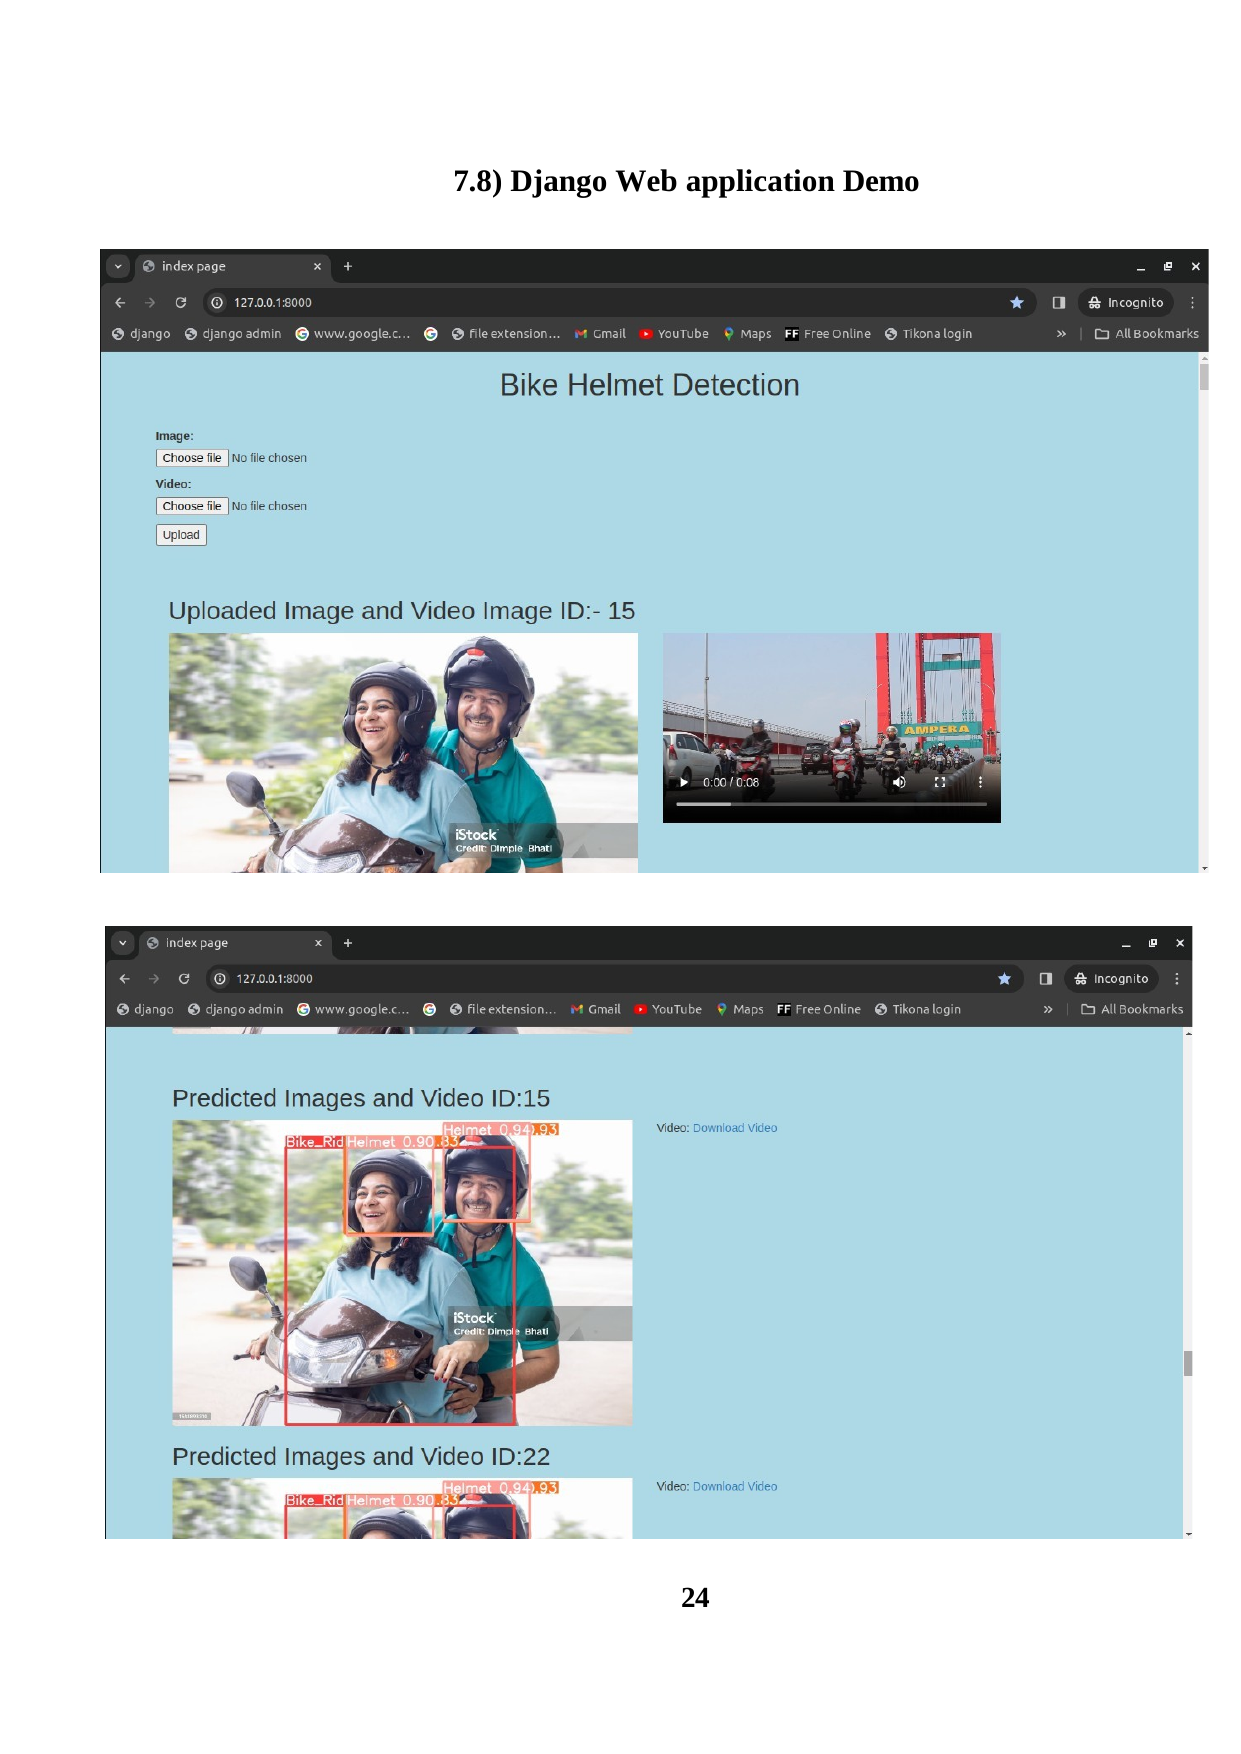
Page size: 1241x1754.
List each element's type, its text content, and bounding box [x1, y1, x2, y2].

picture [100, 249, 1209, 873]
list Django Web application Demo [453, 163, 1211, 199]
picture [105, 926, 1193, 1539]
